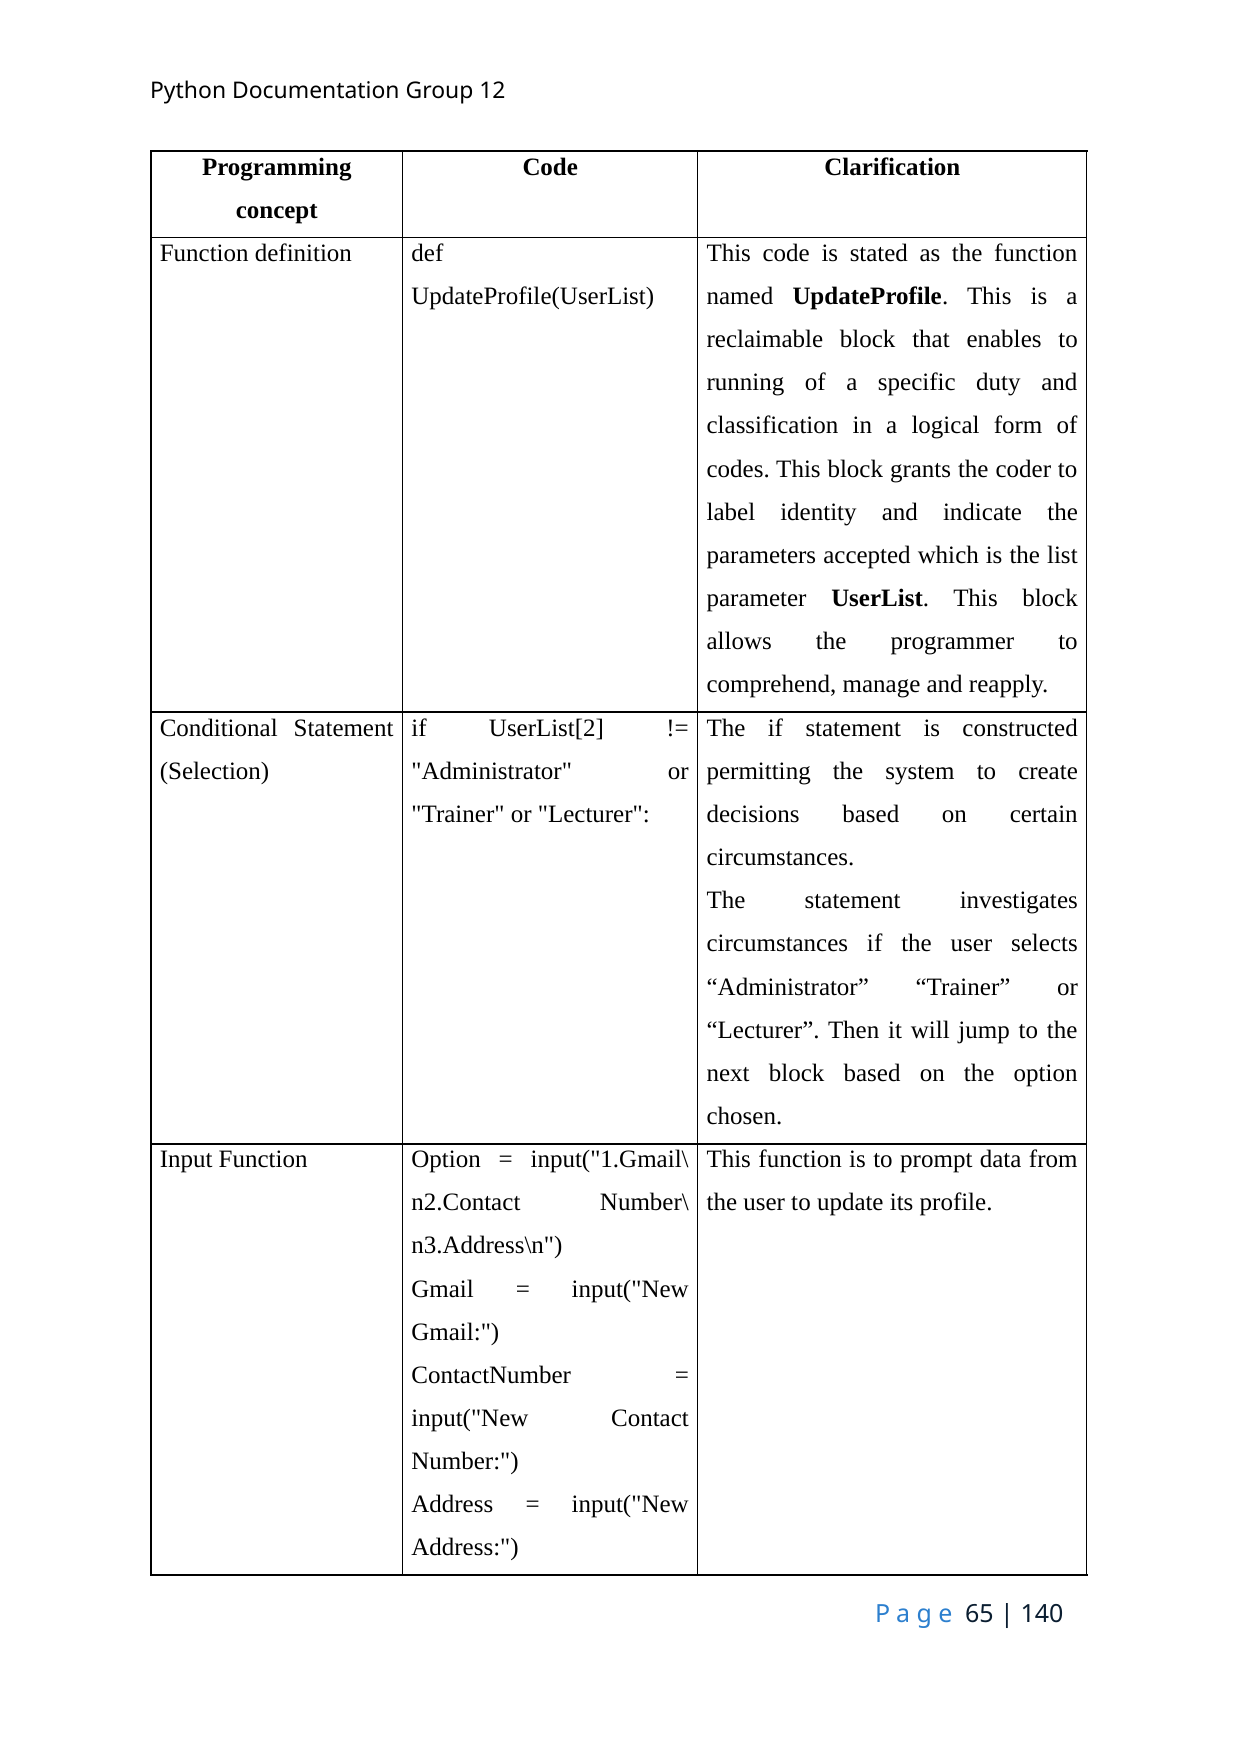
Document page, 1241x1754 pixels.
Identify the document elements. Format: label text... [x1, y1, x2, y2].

table_cell Option = input("1.Gmail\n2.Contact Number\n3.Address\n") Gmail = input("New Gmail:") ContactNumber = input("New Contact Number:") Address = input("New Address:") [403, 1145, 697, 1574]
table_cell Conditional Statement (Selection) [152, 713, 402, 1143]
table_cell This code is stated as the function named UpdateProfile. This is a reclaimable block that enables to running of a specific duty and classification in a logical form of codes. This block grants the coder to label identity and indicate the parameters accepted which is the list parameter UserList. This block allows the programmer to comprehend, manage and reapply. [698, 238, 1086, 711]
table_cell if UserList[2] != "Administrator" or "Trainer" or "Lecturer": [403, 713, 697, 1143]
table_cell Function definition [152, 238, 402, 711]
table_cell This function is to prompt data from the user to update its profile. [698, 1145, 1086, 1574]
table_cell def UpdateProfile(UserList) [403, 238, 697, 711]
table_cell The if statement is constructed permitting the system to create decisions based on certain circumstances. The statement investigates circumstances if the user selects “Administrator” “Trainer” or “Lecturer”. Then it will jump to the next block based on the option chosen. [698, 713, 1086, 1143]
table_header Programming concept [152, 152, 402, 237]
table_cell Input Function [152, 1145, 402, 1574]
table_header Code [403, 152, 697, 237]
table_header Clarification [698, 152, 1086, 237]
